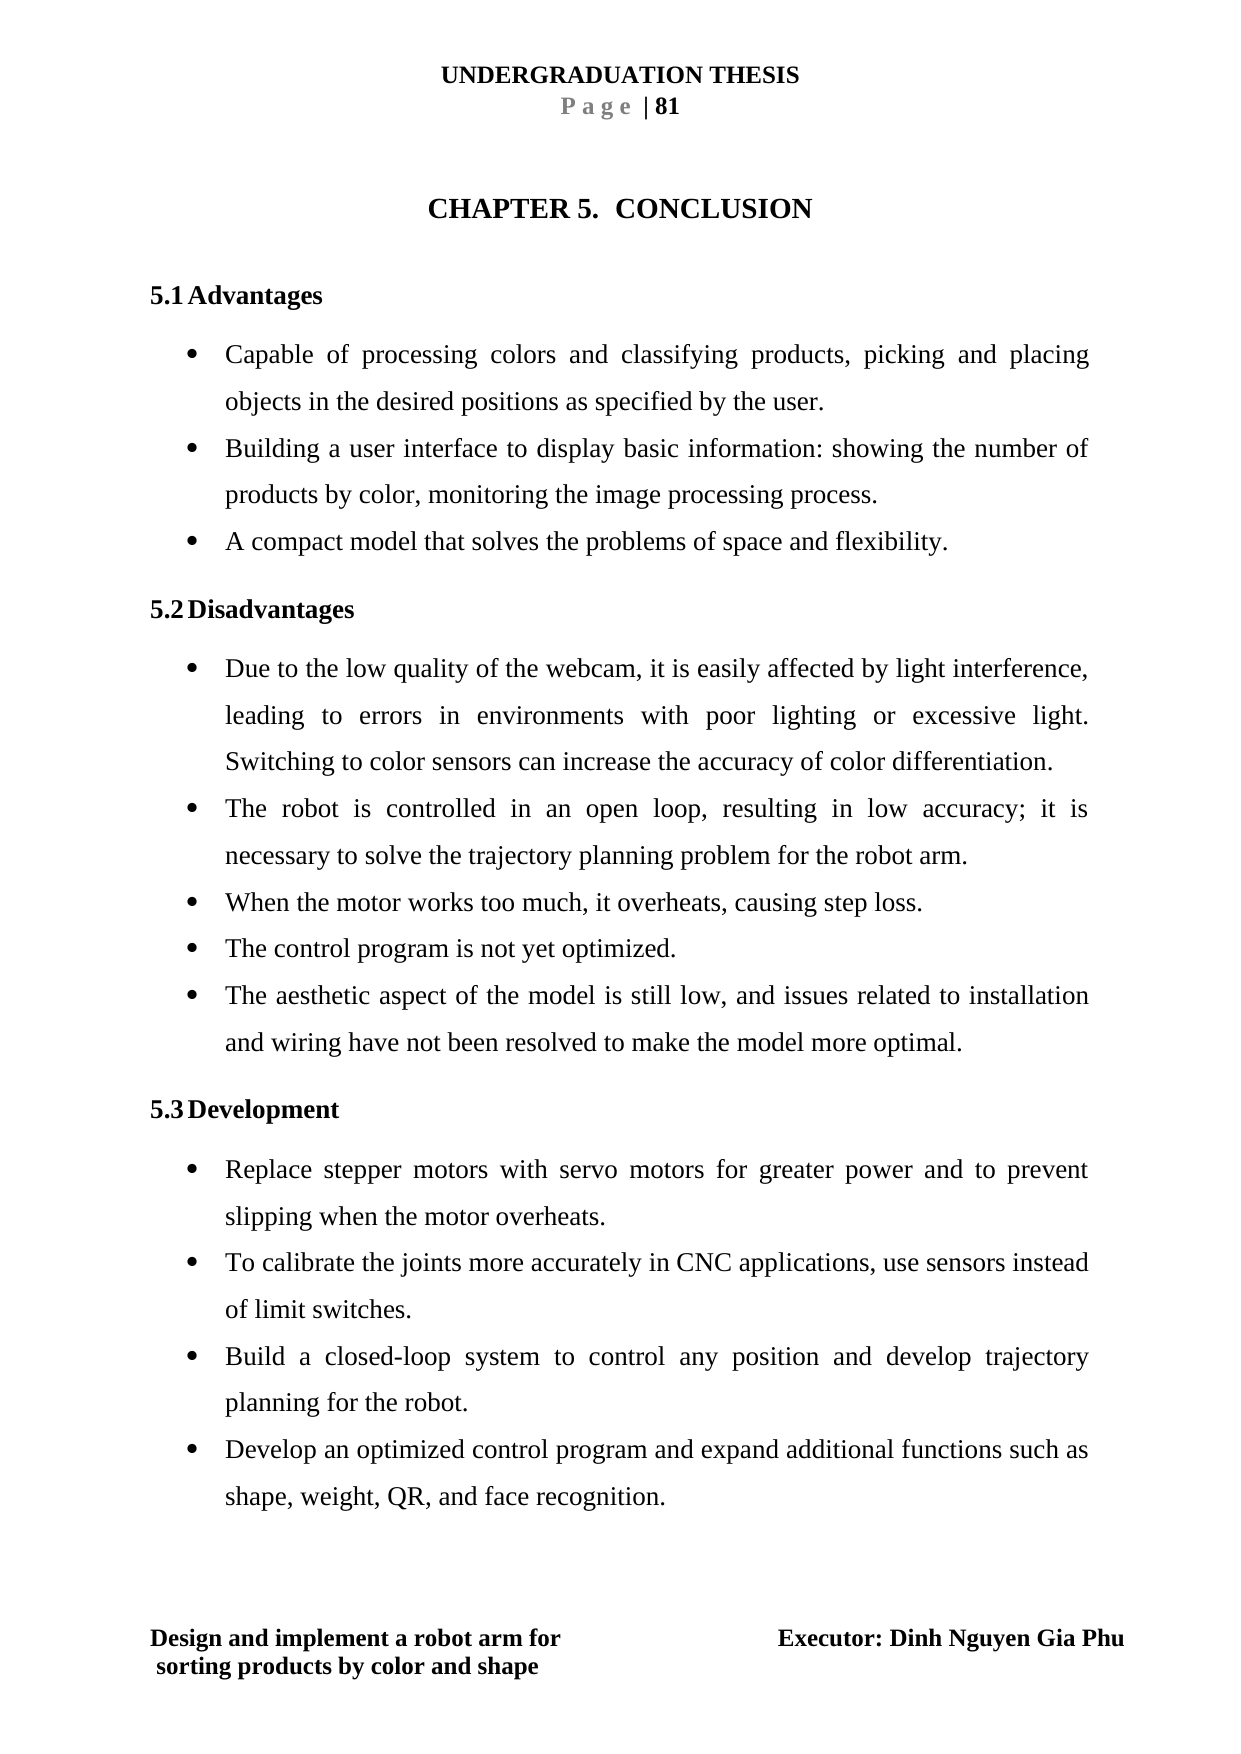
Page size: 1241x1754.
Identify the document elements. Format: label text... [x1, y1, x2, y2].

subtitle Disadvantages [150, 593, 1090, 624]
list Replace stepper motors with servo motors for greater power and to prevent slipping when the motor overheats. [187, 1153, 1090, 1231]
list When the motor works too much, it overheats, causing step loss. [187, 886, 1090, 917]
text CONCLUSION [150, 191, 1090, 225]
list Building a user interface to display basic information: showing the number of products by color, monitoring the image processing process. [187, 432, 1090, 510]
list The control program is not yet optimized. [187, 932, 1090, 964]
list The aesthetic aspect of the model is still low, and issues related to installation and wiring have not been resolved to make the model more optimal. [187, 979, 1090, 1057]
list Capable of processing colors and classifying products, picking and placing objects in the desired positions as specified by the user. [187, 338, 1090, 416]
subtitle Advantages [150, 279, 1090, 310]
list Due to the low quality of the webcam, it is easily affected by light interference, leading to errors in environments with poor lighting or excessive light. Switching to color sensors can increase the accuracy of color differentiation. [187, 652, 1090, 777]
list The robot is controlled in an open loop, resulting in low accuracy; it is necessary to solve the trajectory planning problem for the robot arm. [187, 792, 1090, 870]
subtitle Development [150, 1094, 1090, 1125]
list Build a closed-loop system to control any position and develop trajectory planning for the robot. [187, 1340, 1090, 1418]
list Develop an optimized control program and expand additional functions such as shape, weight, QR, and face recognition. [187, 1433, 1090, 1511]
list To calibrate the joints more accurately in CNC applications, use sensors instead of limit switches. [187, 1246, 1090, 1324]
list A compact model that solves the problems of space and flexibility. [187, 525, 1090, 556]
